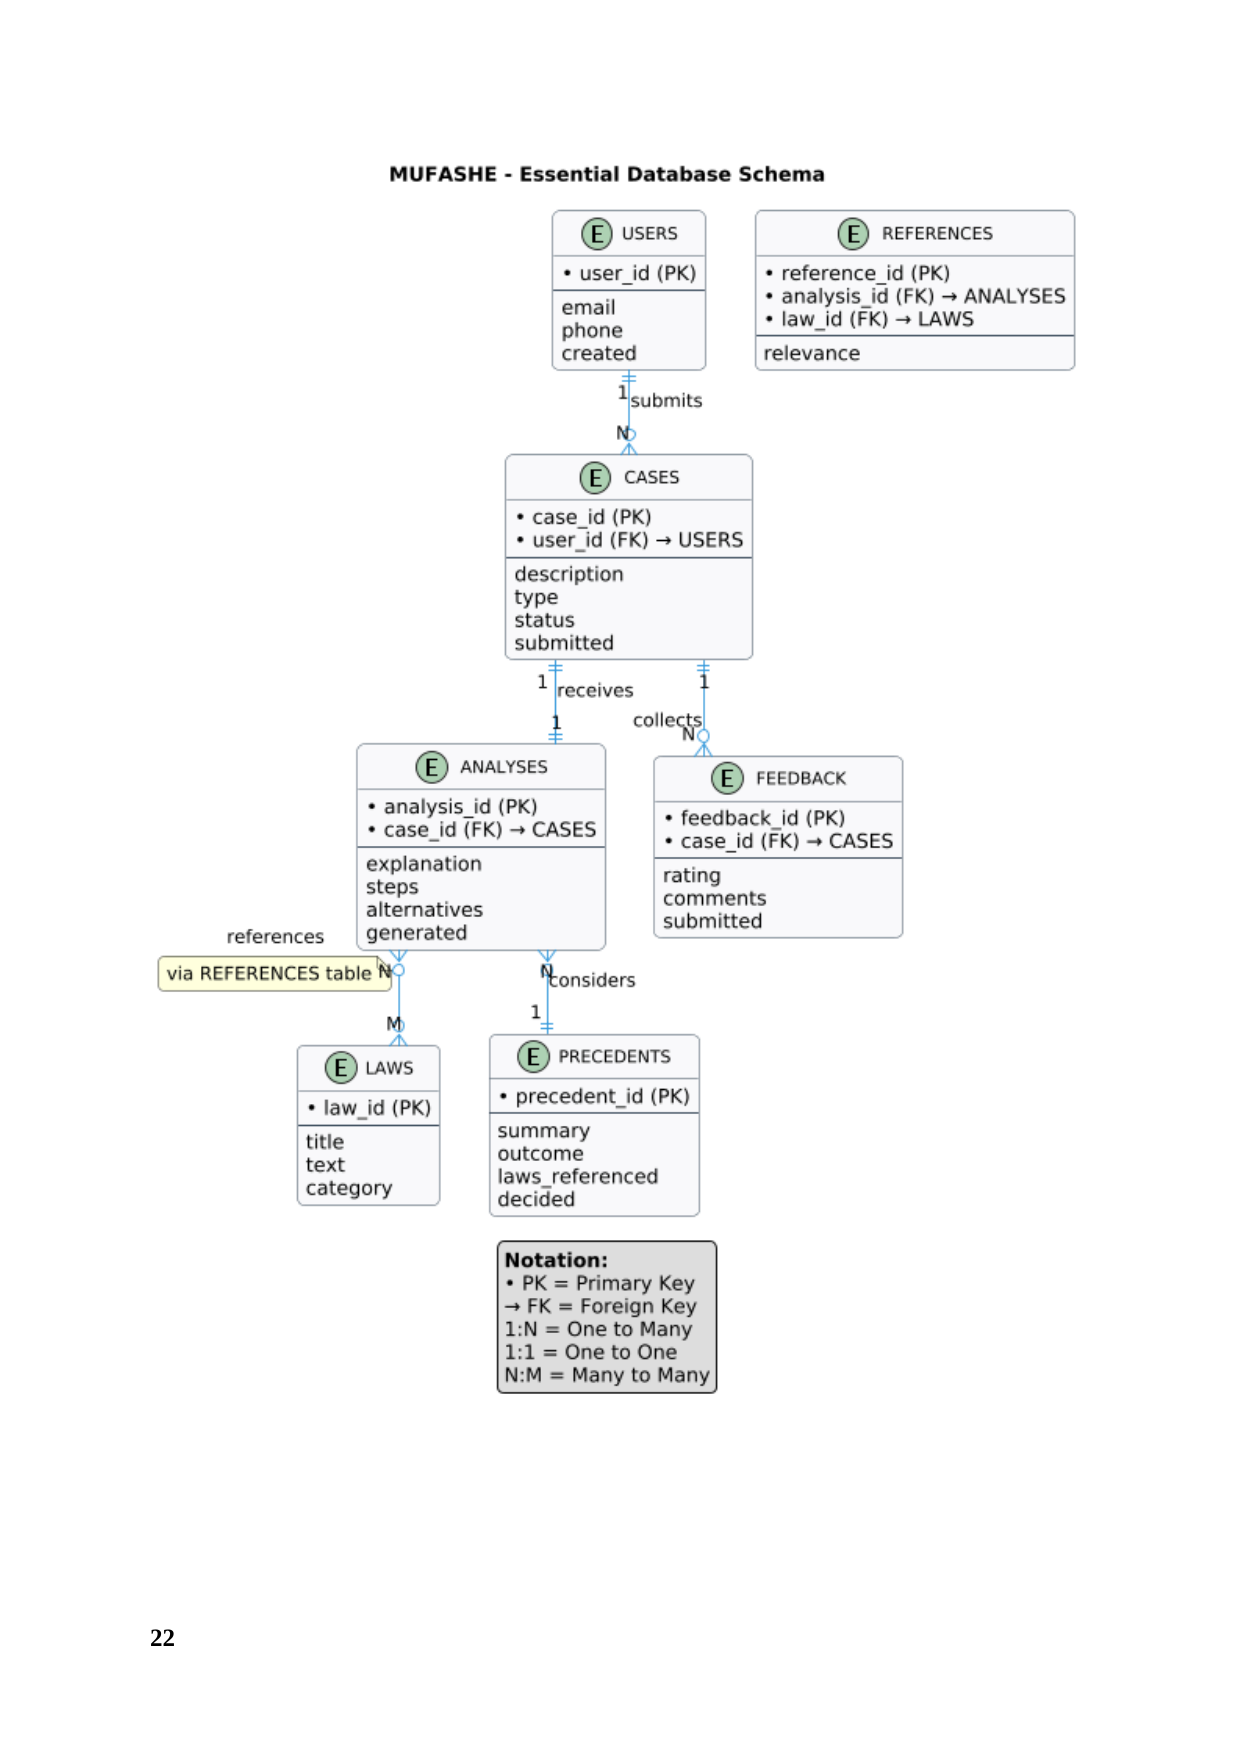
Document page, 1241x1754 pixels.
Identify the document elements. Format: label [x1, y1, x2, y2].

picture [150, 150, 1082, 1419]
